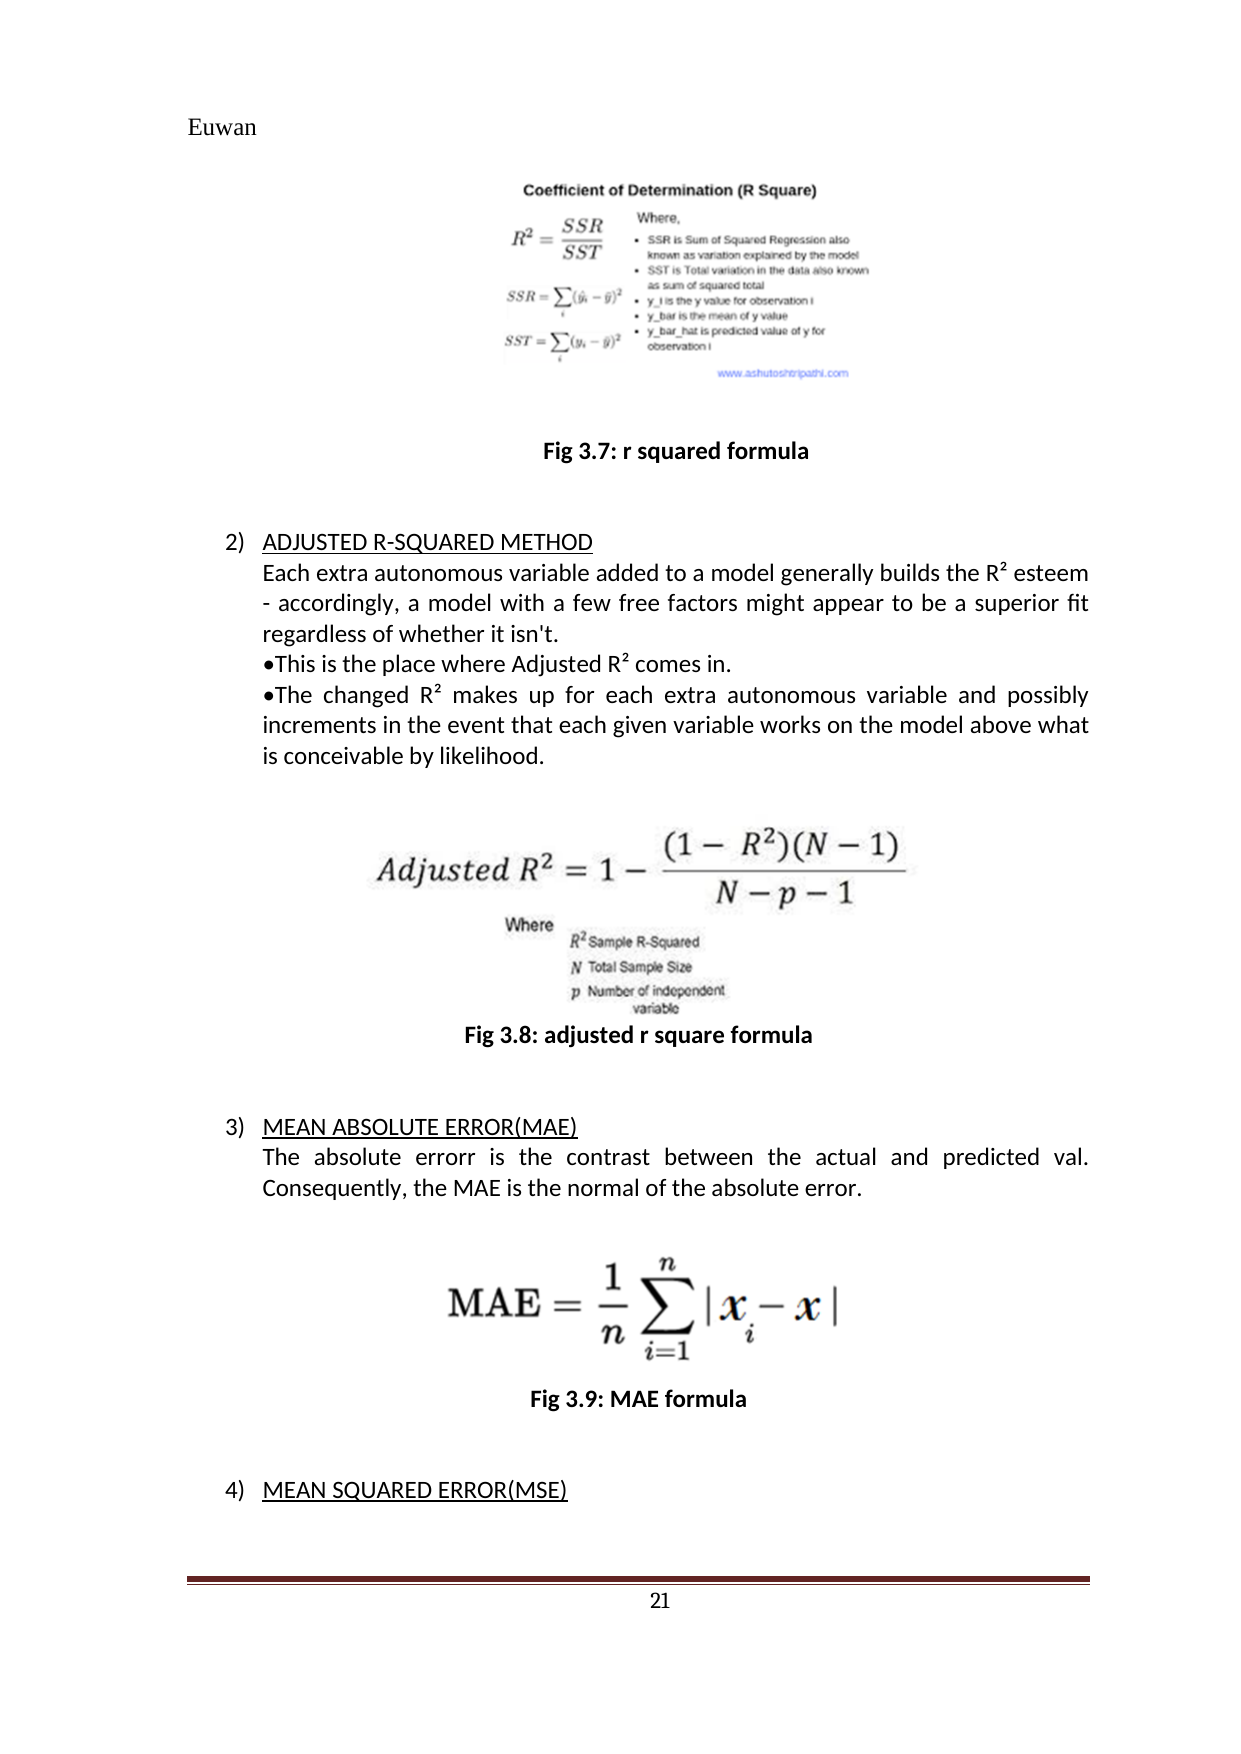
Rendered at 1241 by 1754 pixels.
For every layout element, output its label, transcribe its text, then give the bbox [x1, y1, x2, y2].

text Fig 3.9: MAE formula [187, 1383, 1090, 1413]
picture [466, 141, 886, 435]
text Fig 3.8: adjusted r square formula [187, 1019, 1090, 1050]
picture [354, 801, 923, 1020]
list MEAN ABSOLUTE ERROR(MAE) [225, 1111, 1090, 1141]
text •The changed R² makes up for each extra autonomous variable and possibly increments in the event that each given variable works on the model above what is conceivable by likelihood. [262, 679, 1090, 771]
text Fig 3.7: r squared formula [262, 435, 1090, 466]
text •This is the place where Adjusted R² comes in. [262, 649, 1090, 679]
picture [432, 1232, 846, 1383]
list MEAN SQUARED ERROR(MSE) [225, 1474, 1090, 1505]
text The absolute errorr is the contrast between the actual and predicted val. Consequently, the MAE is the normal of the absolute error. [262, 1141, 1090, 1202]
text Each extra autonomous variable added to a model generally builds the R² esteem - accordingly, a model with a few free factors might appear to be a superior fit regardless of whether it isn't. [262, 557, 1090, 649]
list ADJUSTED R-SQUARED METHOD [225, 527, 1090, 557]
